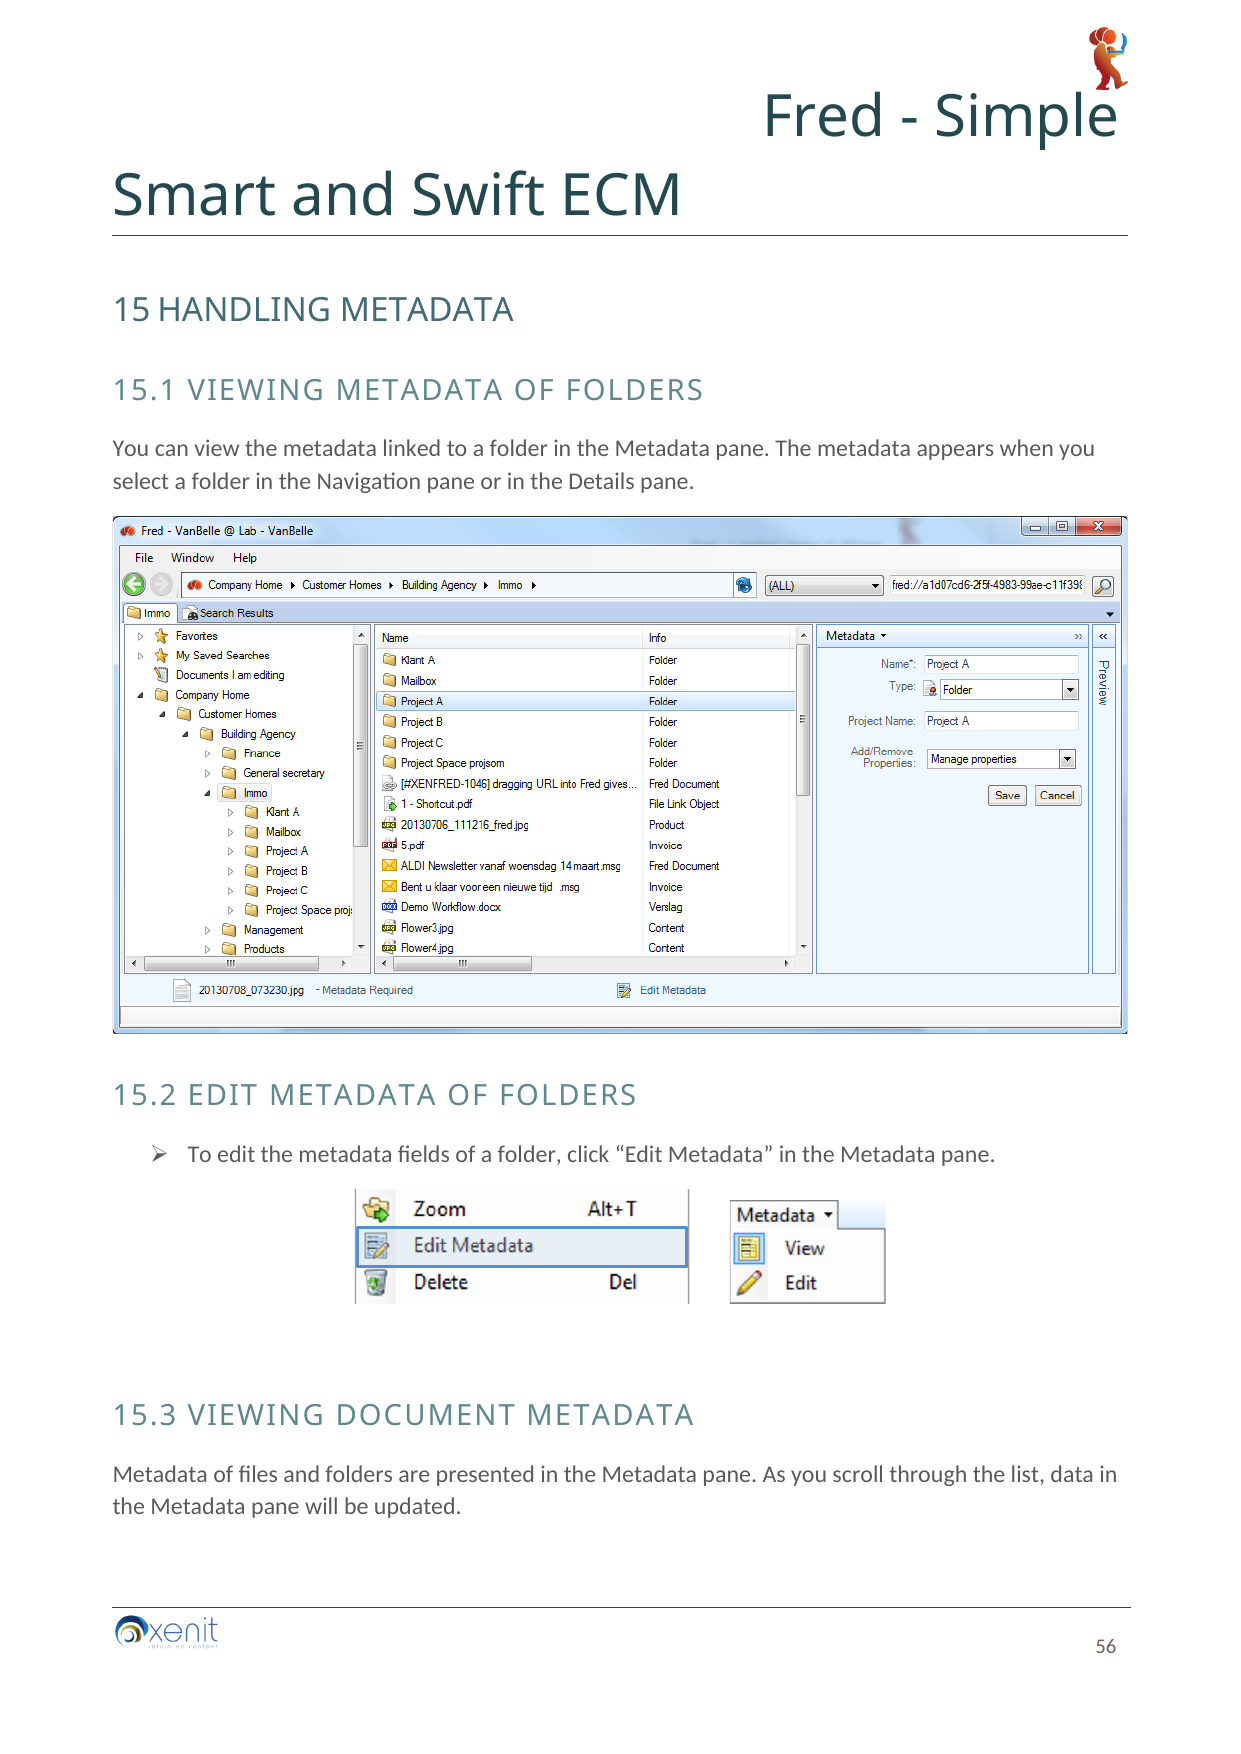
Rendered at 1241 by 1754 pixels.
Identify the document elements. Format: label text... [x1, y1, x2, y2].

picture [112, 1610, 222, 1654]
picture [729, 1200, 886, 1304]
list To edit the metadata fields of a folder, click “Edit Metadata” in the Metadata pane. [150, 1139, 1128, 1168]
picture [112, 516, 1128, 1034]
picture [1087, 25, 1130, 94]
subtitle Viewing Document metadata [112, 1394, 1128, 1434]
subtitle Handling metadata [112, 286, 1128, 331]
picture [354, 1189, 690, 1304]
text You can view the metadata linked to a folder in the Metadata pane. The metadata appears when you select a folder in the Navigation pane or in the Details pane. [112, 433, 1128, 495]
text Metadata of files and folders are presented in the Metadata pane. As you scroll through the list, data in the Metadata pane will be updated. [112, 1459, 1128, 1521]
subtitle EDIT METADATA of folders [112, 1074, 1128, 1114]
subtitle Viewing METADATA of folders [112, 369, 1128, 408]
